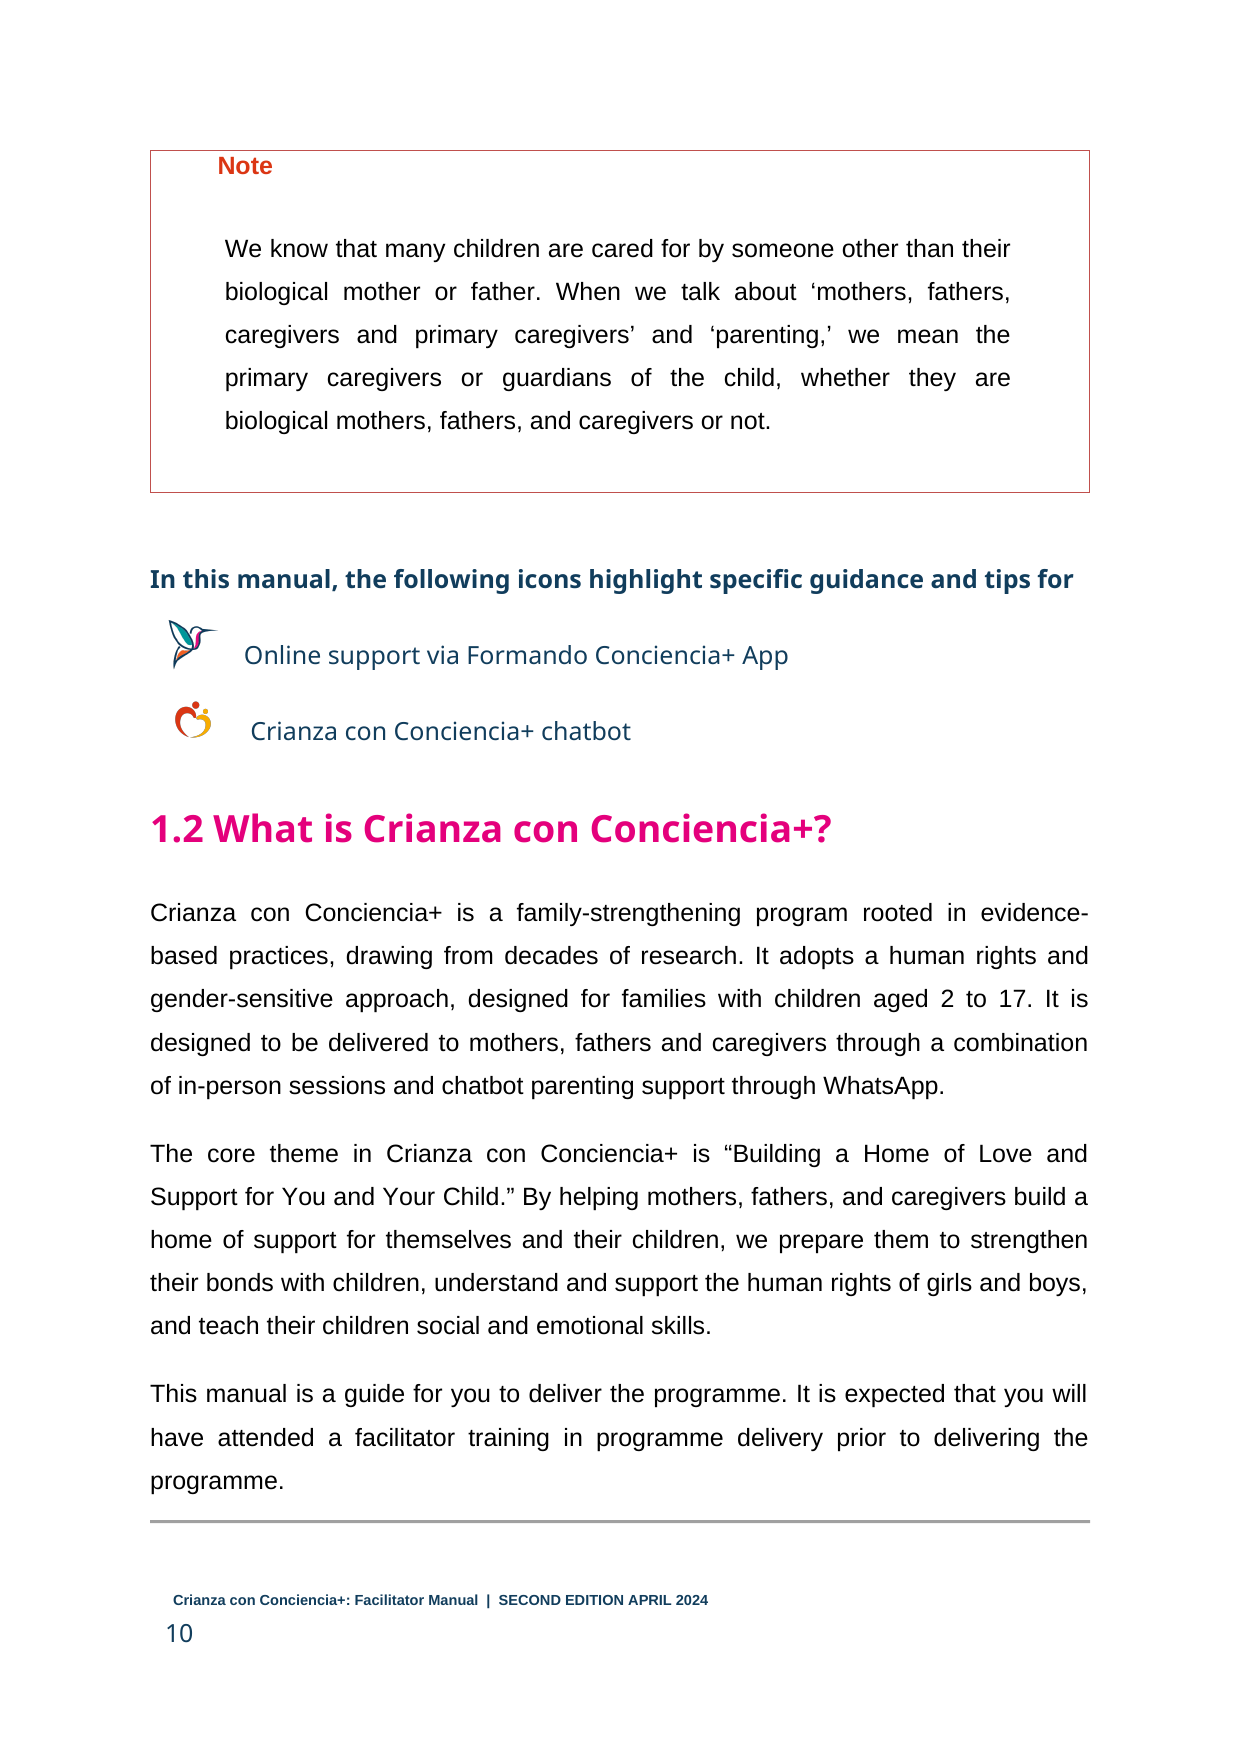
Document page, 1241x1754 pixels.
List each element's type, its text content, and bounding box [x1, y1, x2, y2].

picture [167, 619, 219, 671]
subtitle 1.2 What is Crianza con Conciencia+? [150, 802, 1090, 853]
text This manual is a guide for you to deliver the programme. It is expected that you will have attended a facilitator training in programme delivery prior to delivering the programme. [150, 1379, 1090, 1494]
text In this manual, the following icons highlight specific guidance and tips for [150, 561, 1090, 595]
text Online support via Formando Conciencia+ App [244, 637, 1090, 671]
text Crianza con Conciencia+ chatbot [244, 713, 1090, 747]
text Crianza con Conciencia+ is a family-strengthening program rooted in evidence-based practices, drawing from decades of research. It adopts a human rights and gender-sensitive approach, designed for families with children aged 2 to 17. It is designed to be delivered to mothers, fathers and caregivers through a combination of in-person sessions and chatbot parenting support through WhatsApp. [150, 898, 1090, 1099]
picture [167, 693, 219, 746]
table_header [151, 151, 1089, 492]
text The core theme in Crianza con Conciencia+ is “Building a Home of Love and Support for You and Your Child.” By helping mothers, fathers, and caregivers build a home of support for themselves and their children, we prepare them to strengthen their bonds with children, understand and support the human rights of girls and boys, and teach their children social and emotional skills. [150, 1139, 1090, 1340]
